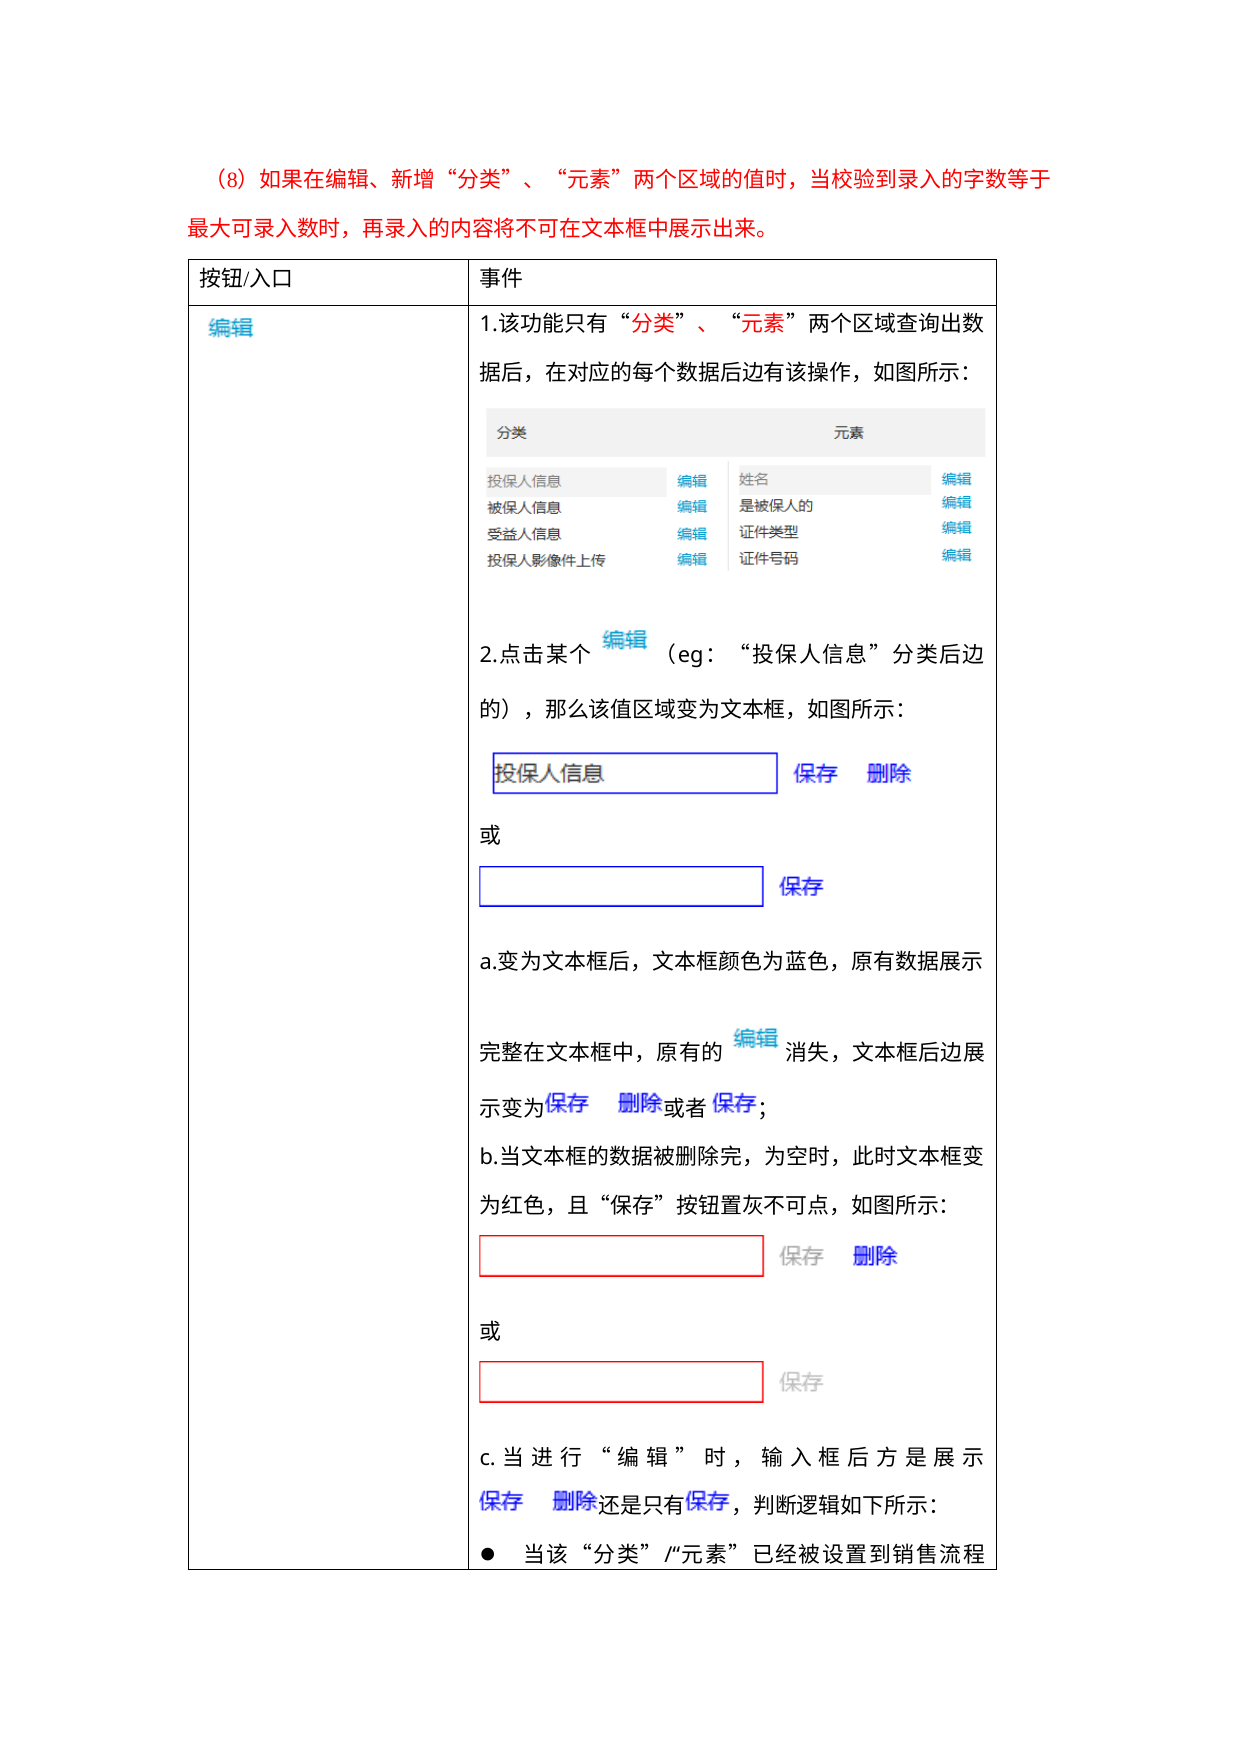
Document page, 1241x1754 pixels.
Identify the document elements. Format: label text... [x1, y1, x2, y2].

picture [479, 740, 919, 799]
text （8）如果在编辑、新增“分类”、“元素”两个区域的值时，当校验到录入的字数等于最大可录入数时，再录入的内容将不可在文本框中展示出来。 [187, 162, 1053, 243]
picture [479, 1235, 899, 1277]
picture [479, 866, 825, 907]
picture [479, 1488, 599, 1514]
picture [479, 1361, 825, 1403]
picture [724, 1016, 786, 1061]
table_cell [189, 306, 468, 1569]
picture [199, 306, 261, 350]
picture [593, 618, 655, 662]
picture [545, 1091, 664, 1116]
table_header 事件 [469, 260, 996, 305]
table_header 按钮/入口 [189, 260, 468, 305]
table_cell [469, 306, 996, 1569]
picture [479, 403, 986, 571]
picture [685, 1488, 731, 1514]
picture [712, 1091, 758, 1116]
